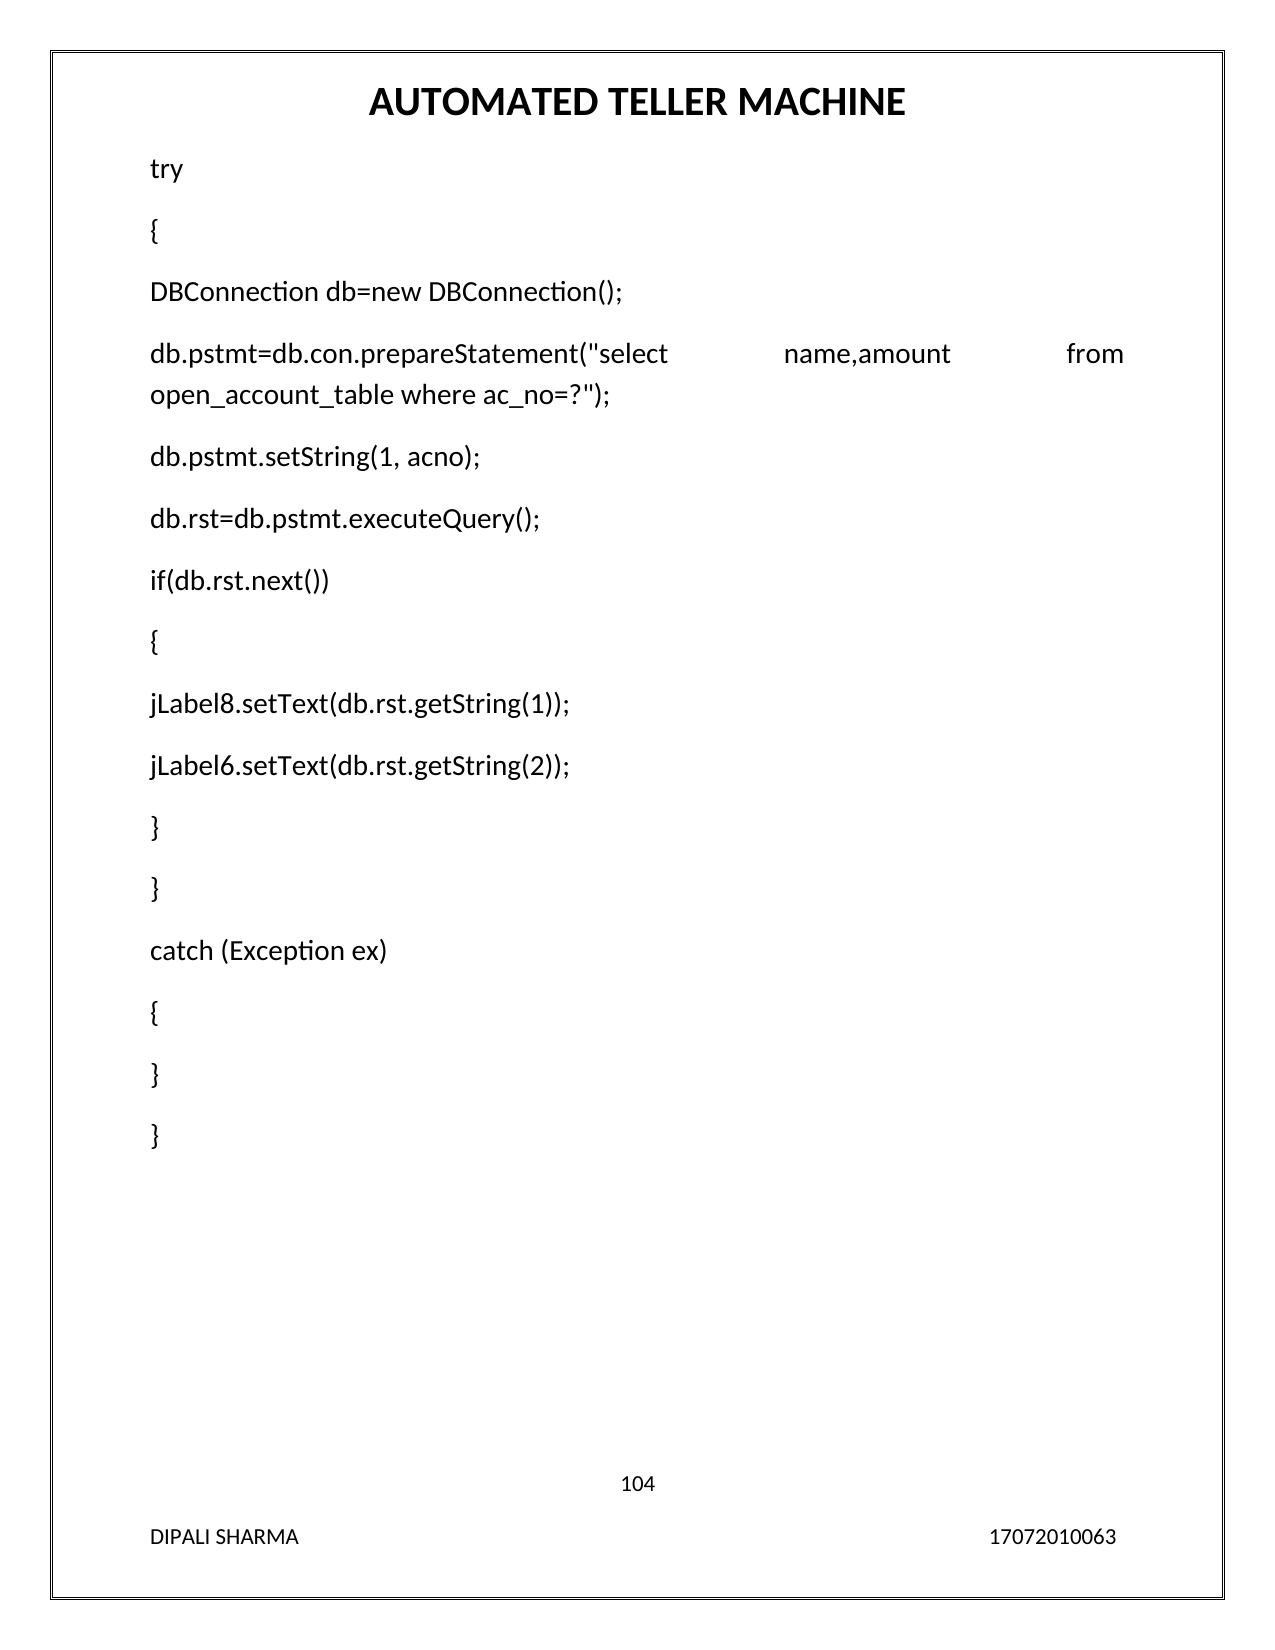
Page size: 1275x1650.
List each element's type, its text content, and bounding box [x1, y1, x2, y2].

text try [150, 150, 1125, 186]
text { [150, 212, 1125, 247]
text catch (Exception ex) [150, 932, 1125, 968]
text jLabel8.setText(db.rst.getString(1)); [150, 685, 1125, 721]
text DBConnection db=new DBConnection(); [150, 273, 1125, 309]
text db.rst=db.pstmt.executeQuery(); [150, 500, 1125, 535]
text { [150, 623, 1125, 659]
text db.pstmt=db.con.prepareStatement("select name,amount from open_account_table where ac_no=?"); [150, 335, 1125, 412]
text } [150, 809, 1125, 844]
text } [150, 1117, 1125, 1153]
text { [150, 994, 1125, 1029]
text } [150, 1056, 1125, 1091]
text jLabel6.setText(db.rst.getString(2)); [150, 747, 1125, 782]
text if(db.rst.next()) [150, 562, 1125, 597]
text } [150, 870, 1125, 906]
text db.pstmt.setString(1, acno); [150, 438, 1125, 474]
